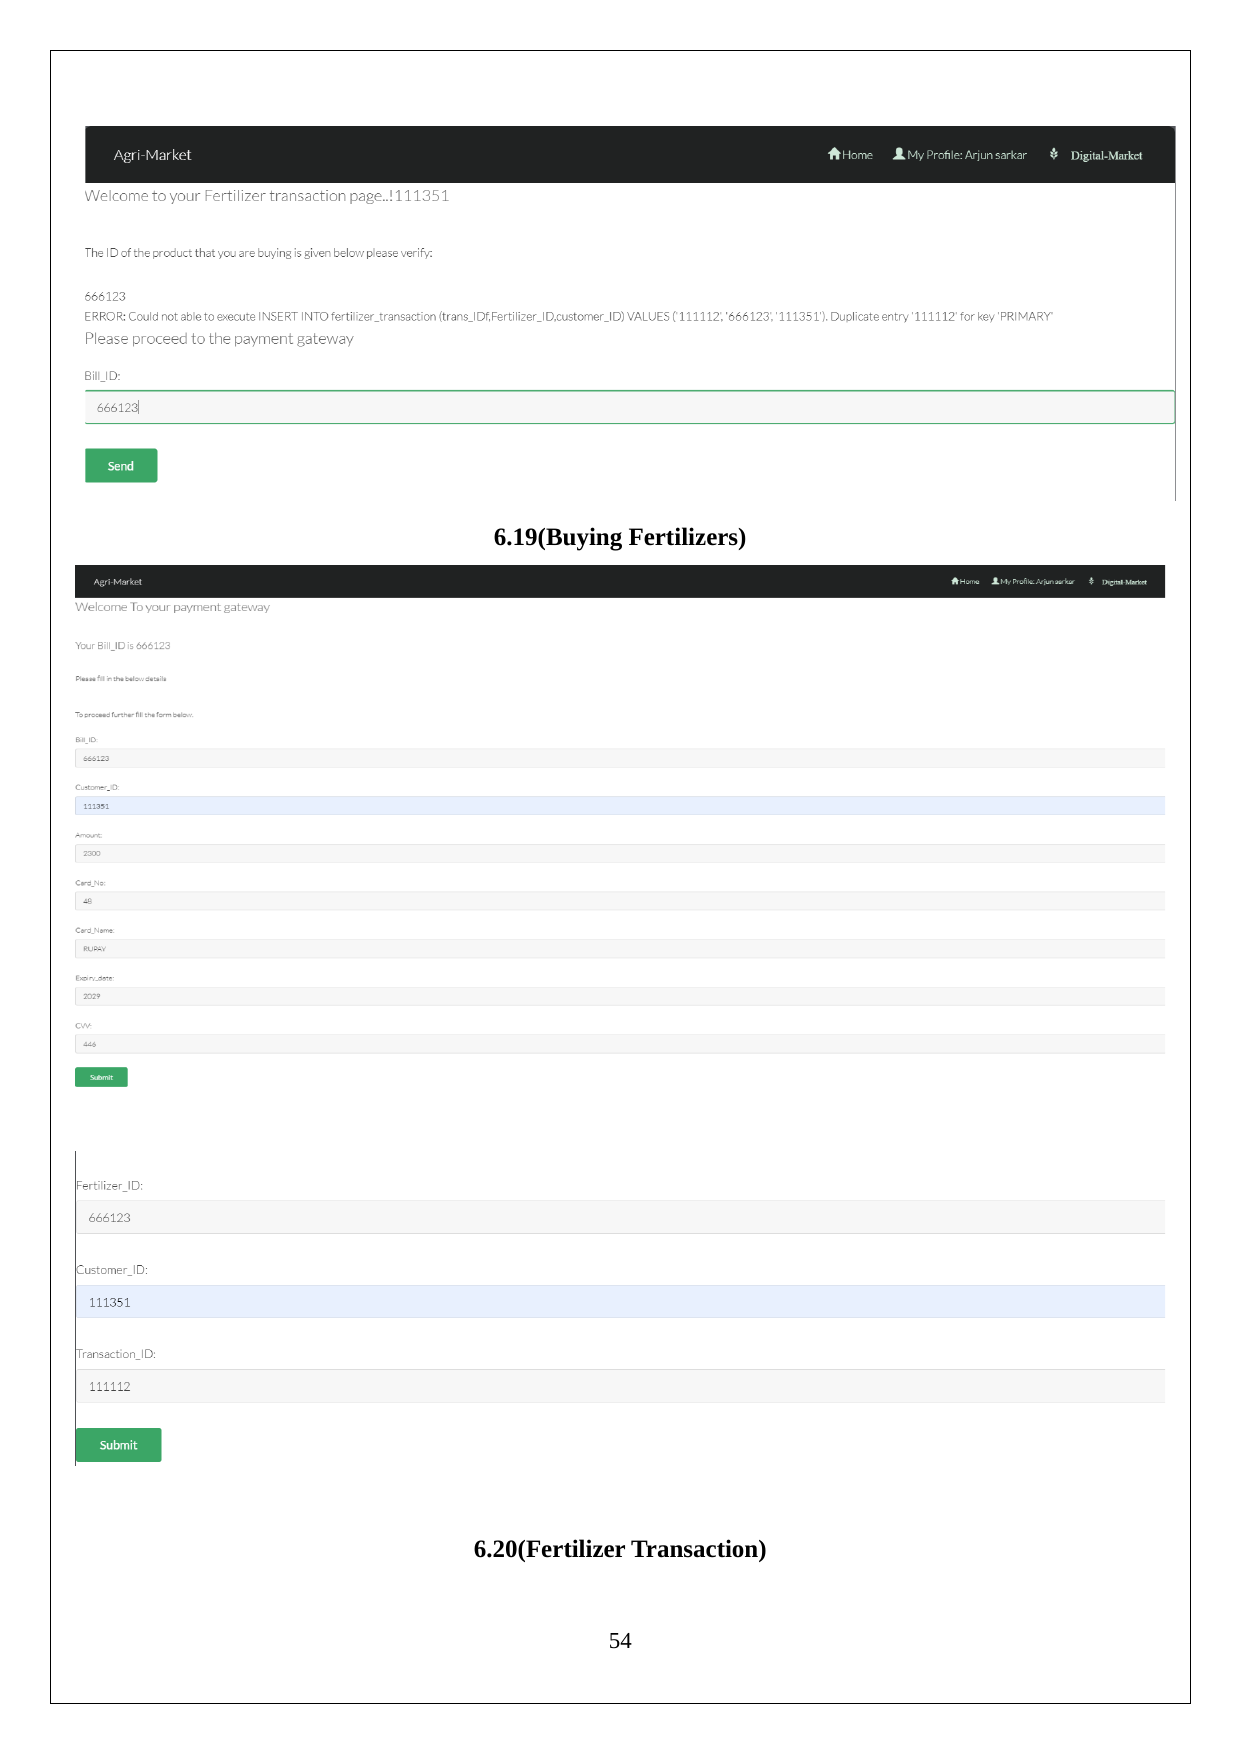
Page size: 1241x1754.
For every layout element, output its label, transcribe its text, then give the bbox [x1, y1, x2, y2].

picture [85, 126, 1176, 501]
picture [75, 565, 1166, 1095]
picture [75, 1151, 1166, 1466]
text 6.20(Fertilizer Transaction) [75, 1534, 1165, 1563]
